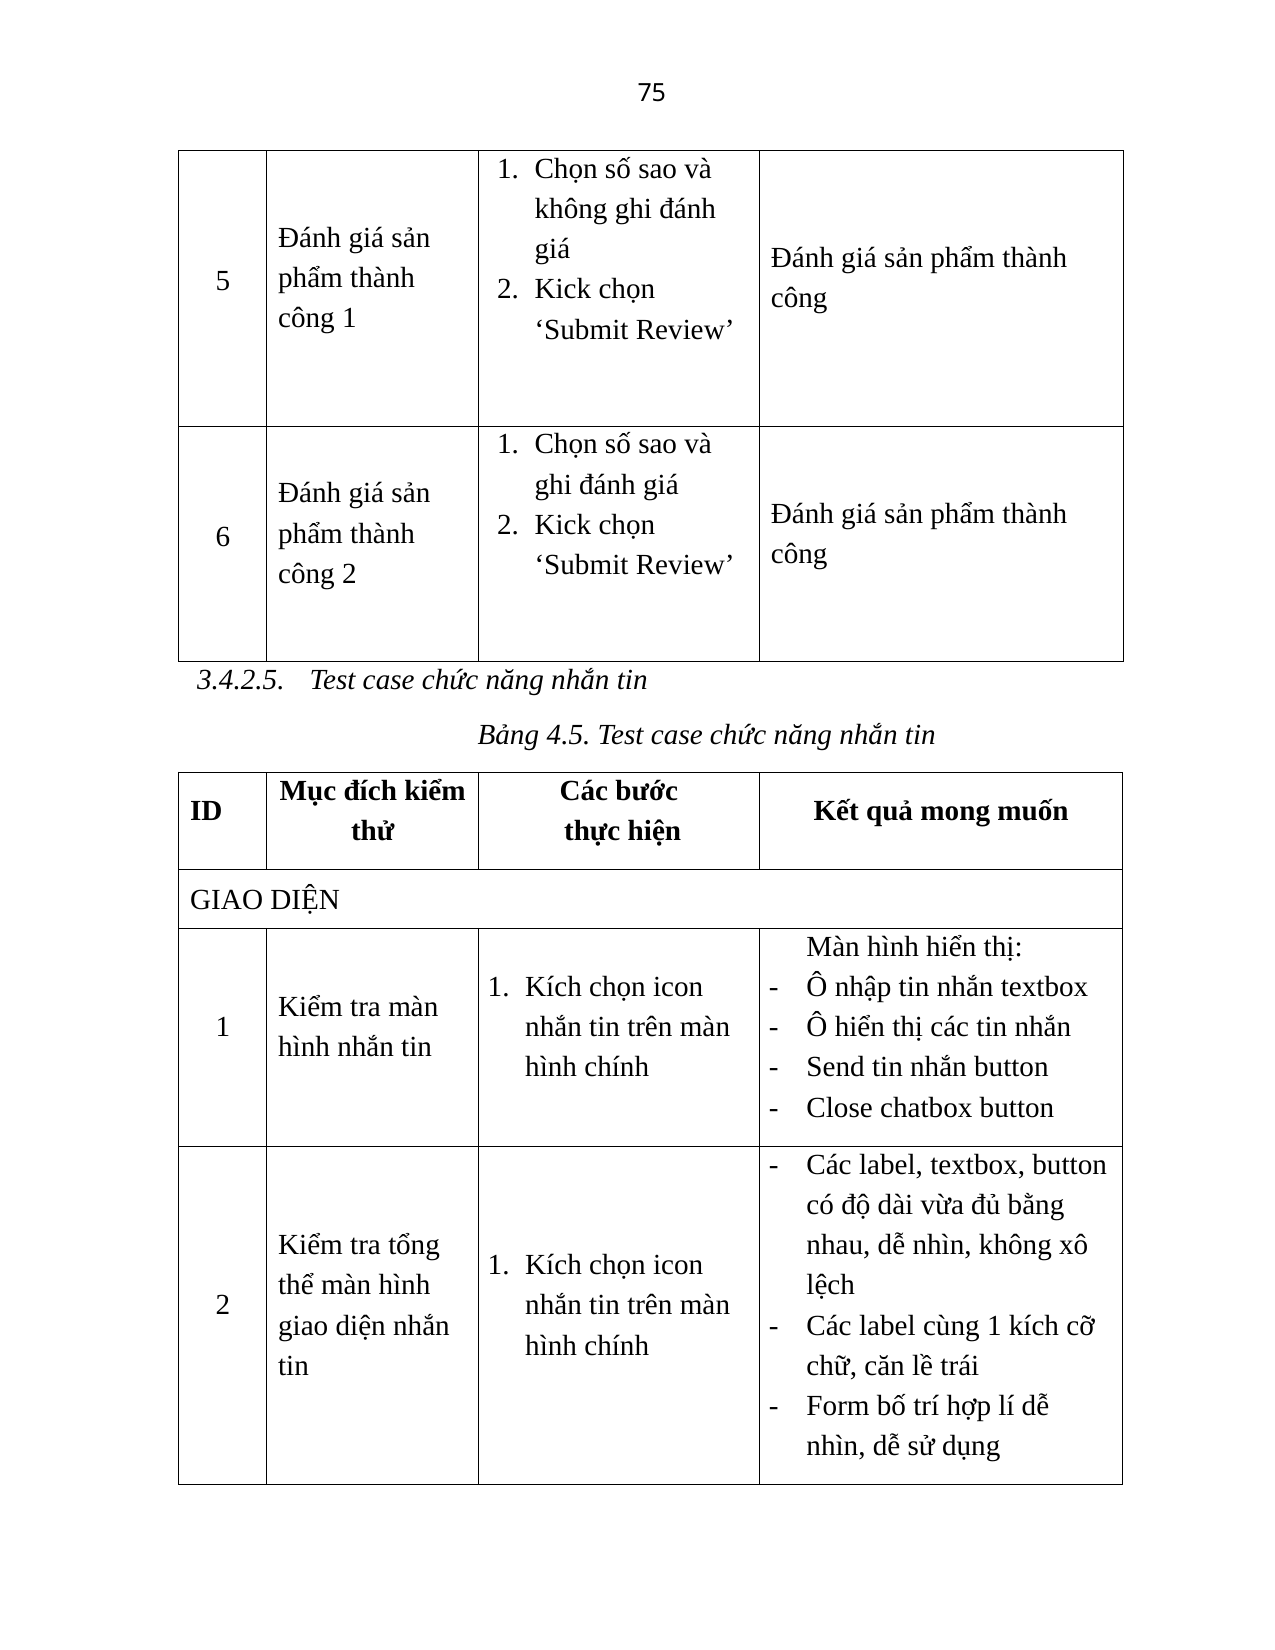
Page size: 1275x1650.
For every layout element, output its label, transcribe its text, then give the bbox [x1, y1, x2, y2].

table_header Mục đích kiểm thử [267, 773, 478, 869]
table_cell Các label, textbox, button có độ dài vừa đủ bằng nhau, dễ nhìn, không xô lệch Các label cùng 1 kích cỡ chữ, căn lề trái Form bố trí hợp lí dễ nhìn, dễ sử dụng [760, 1147, 1122, 1484]
table_cell Đánh giá sản phẩm thành công 2 [267, 427, 478, 661]
table_cell GIAO DIỆN [179, 870, 1122, 928]
list Test case chức năng nhắn tin [197, 662, 1125, 696]
table_cell Màn hình hiển thị: Ô nhập tin nhắn textbox Ô hiển thị các tin nhắn Send tin nhắn button Close chatbox button [760, 929, 1122, 1146]
table_cell Kích chọn icon nhắn tin trên màn hình chính [479, 1147, 759, 1484]
table_cell Kích chọn icon nhắn tin trên màn hình chính [479, 929, 759, 1146]
table_cell Chọn số sao và không ghi đánh giá Kick chọn ‘Submit Review’ [479, 151, 759, 426]
table_cell 2 [179, 1147, 266, 1484]
text Bảng 4.5. Test case chức năng nhắn tin [291, 717, 1125, 751]
table_cell Kiểm tra màn hình nhắn tin [267, 929, 478, 1146]
table_cell 1 [179, 929, 266, 1146]
table_header Kết quả mong muốn [760, 773, 1122, 869]
table_cell 5 [179, 151, 266, 426]
table_cell Đánh giá sản phẩm thành công [760, 151, 1123, 426]
table_cell Chọn số sao và ghi đánh giá Kick chọn ‘Submit Review’ [479, 427, 759, 661]
table_cell Đánh giá sản phẩm thành công 1 [267, 151, 478, 426]
table_header ID [179, 773, 266, 869]
table_header Các bước thực hiện [479, 773, 759, 869]
table_cell 6 [179, 427, 266, 661]
table_cell Kiểm tra tổng thể màn hình giao diện nhắn tin [267, 1147, 478, 1484]
table_cell Đánh giá sản phẩm thành công [760, 427, 1123, 661]
